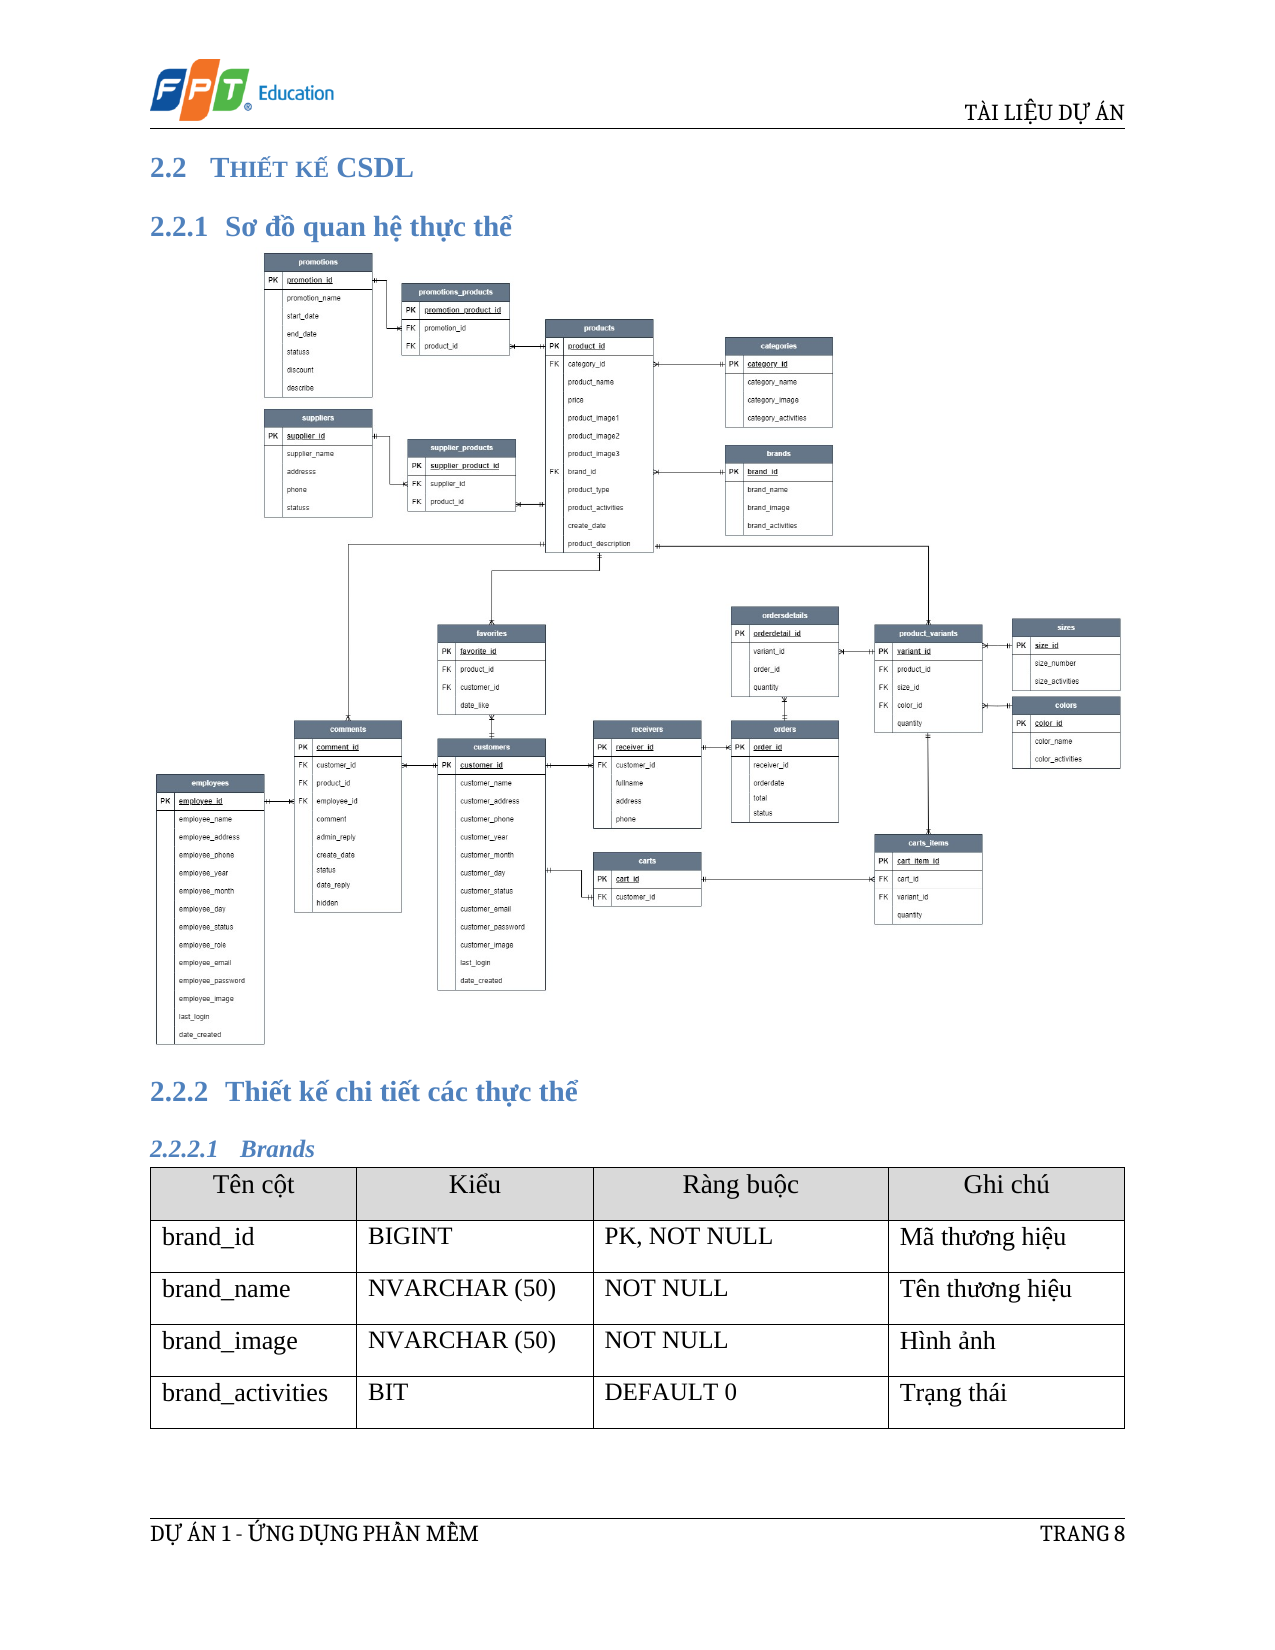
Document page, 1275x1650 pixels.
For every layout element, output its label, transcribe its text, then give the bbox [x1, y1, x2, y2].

table_cell NVARCHAR (50) [357, 1273, 593, 1324]
table_cell Hình ảnh [889, 1325, 1124, 1376]
table_cell DEFAULT 0 [594, 1377, 888, 1427]
table_cell NVARCHAR (50) [357, 1325, 593, 1376]
table_cell NOT NULL [594, 1273, 888, 1324]
table_cell brand_id [151, 1221, 356, 1272]
table_header Kiểu [357, 1168, 593, 1220]
table_header Tên cột [151, 1168, 356, 1220]
table_cell brand_activities [151, 1377, 356, 1427]
picture [150, 59, 336, 121]
table_cell brand_image [151, 1325, 356, 1376]
table_cell NOT NULL [594, 1325, 888, 1376]
table_cell BIGINT [357, 1221, 593, 1272]
table_header Ràng buộc [594, 1168, 888, 1220]
subtitle Sơ đồ quan hệ thực thể [150, 209, 1125, 243]
picture [150, 247, 1125, 1050]
table_cell Tên thương hiệu [889, 1273, 1124, 1324]
table_cell brand_name [151, 1273, 356, 1324]
subtitle Thiết kế chi tiết các thực thể [150, 1074, 1125, 1108]
table_header Ghi chú [889, 1168, 1124, 1220]
subtitle Thiết kế CSDL [150, 150, 1125, 183]
table_cell Mã thương hiệu [889, 1221, 1124, 1272]
subtitle Brands [150, 1134, 1125, 1163]
table_cell PK, NOT NULL [594, 1221, 888, 1272]
table_cell BIT [357, 1377, 593, 1427]
table_cell Trạng thái [889, 1377, 1124, 1427]
